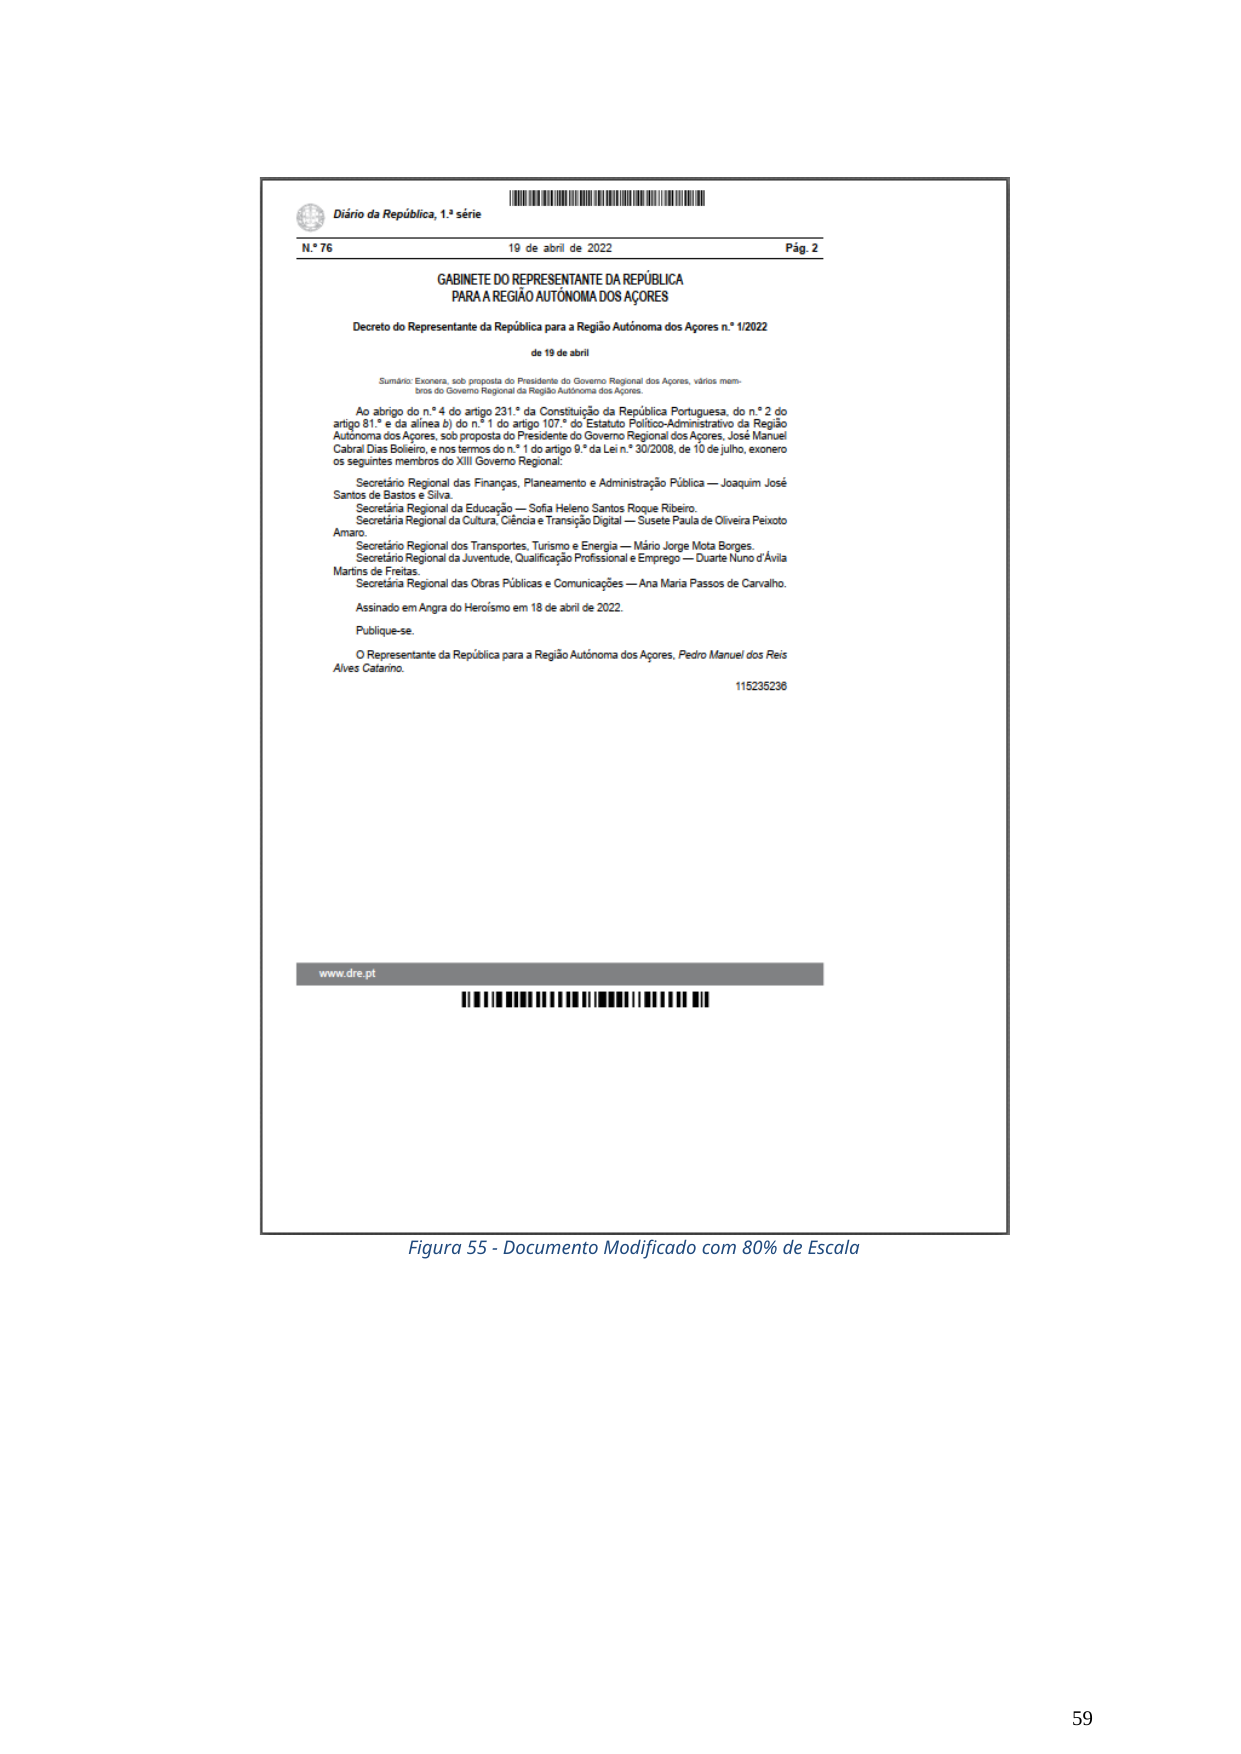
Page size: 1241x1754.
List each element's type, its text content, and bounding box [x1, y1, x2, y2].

text Figura 55 - Documento Modificado com 80% de Escala [177, 1234, 1092, 1260]
picture [259, 177, 1010, 1235]
